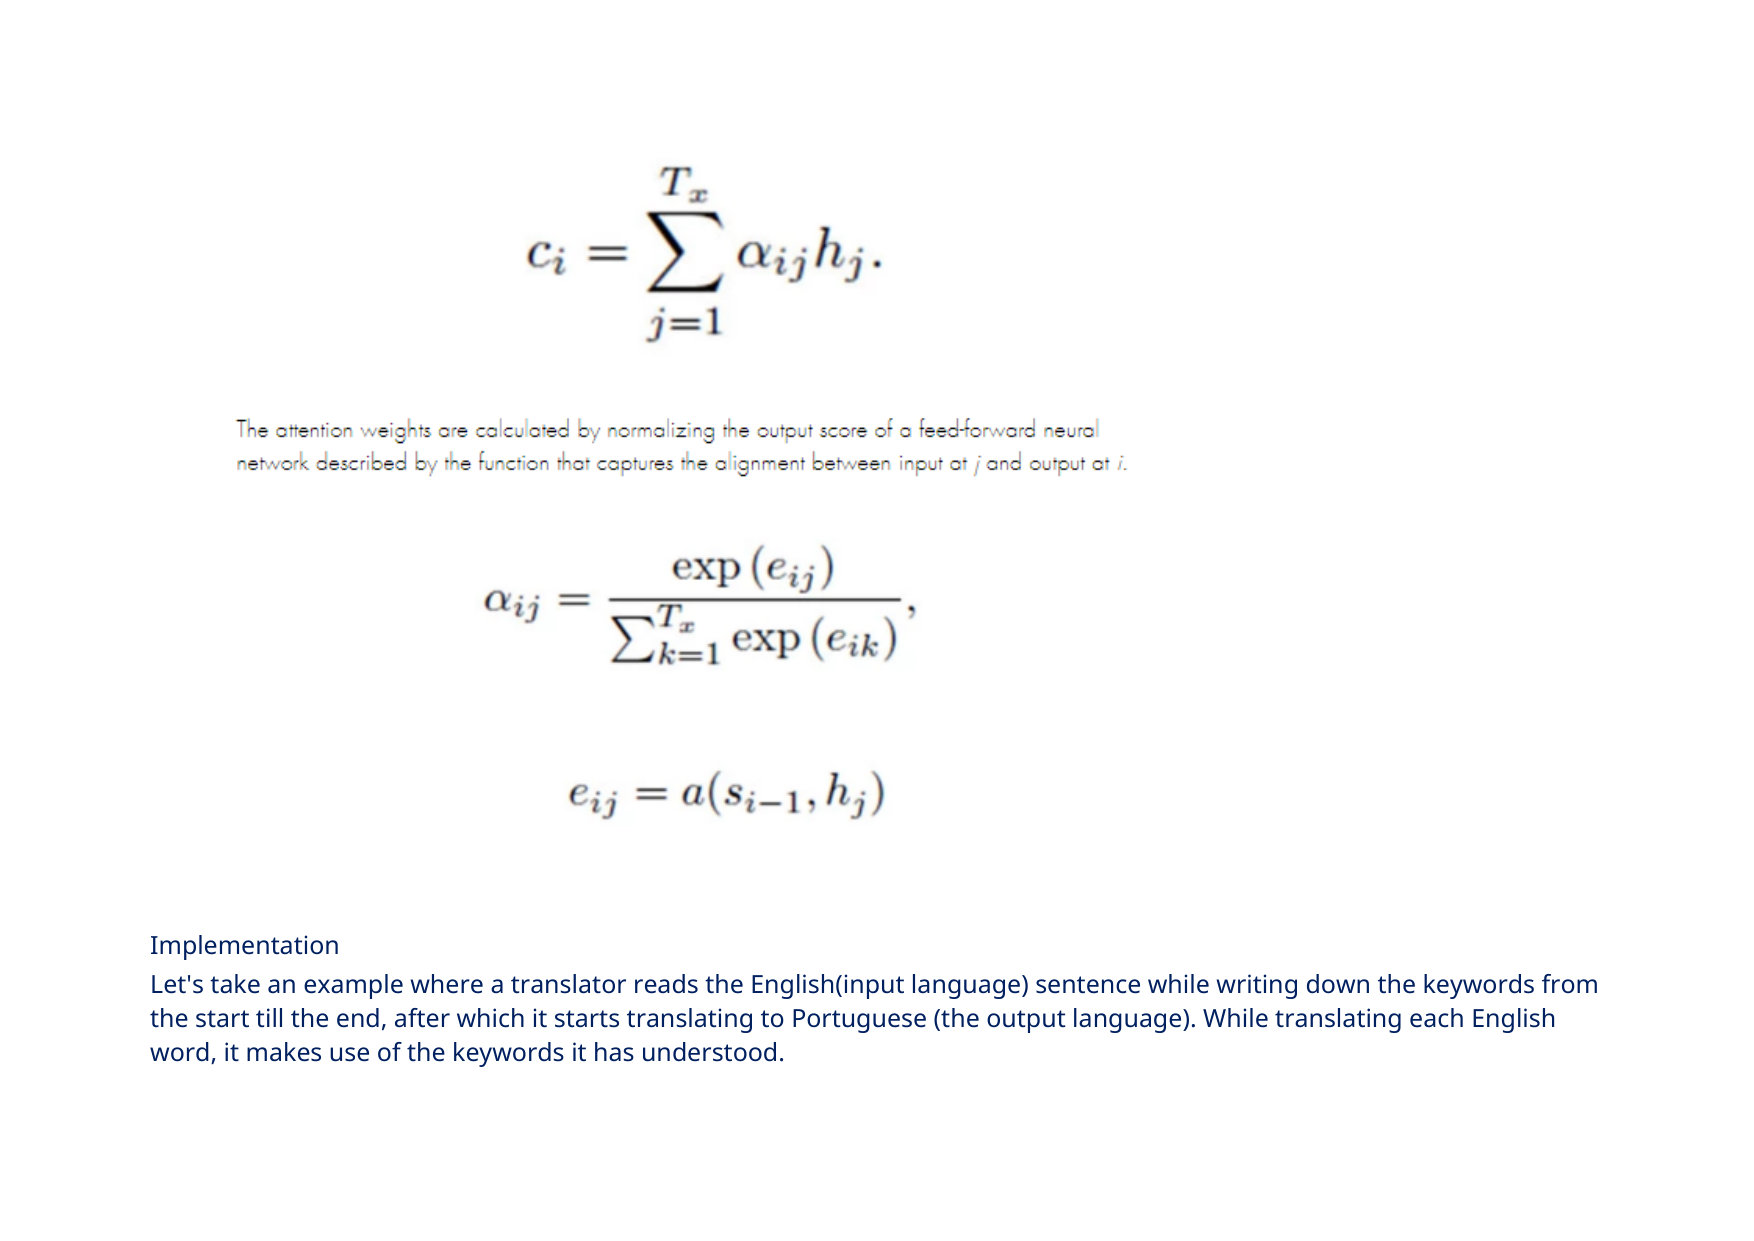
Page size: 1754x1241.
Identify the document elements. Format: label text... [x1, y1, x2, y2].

picture [150, 150, 1204, 829]
subtitle Implementation [150, 928, 1604, 962]
text Let's take an example where a translator reads the English(input language) sentence while writing down the keywords from the start till the end, after which it starts translating to Portuguese (the output language). While translating each English word, it makes use of the keywords it has understood. [150, 967, 1604, 1069]
